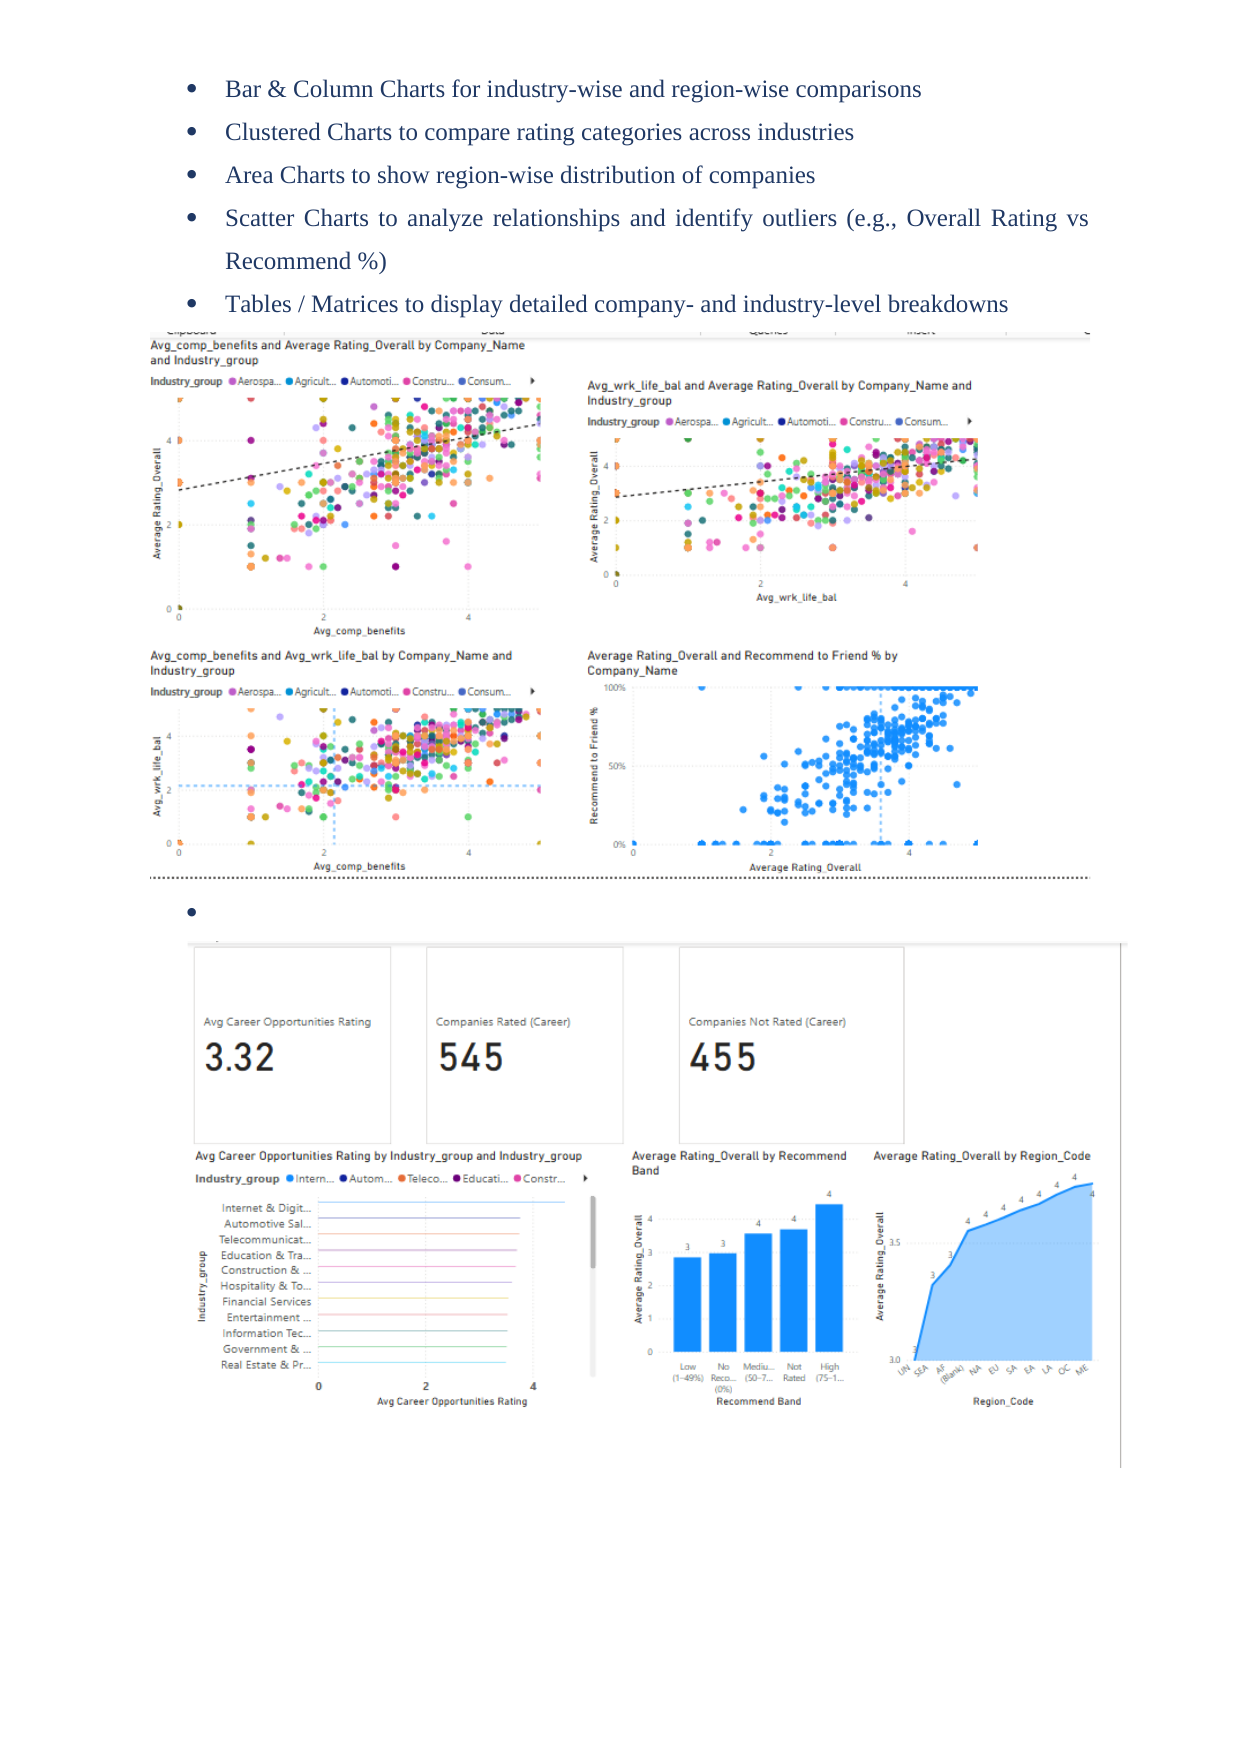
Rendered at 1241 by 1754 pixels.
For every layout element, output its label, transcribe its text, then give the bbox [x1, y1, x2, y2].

picture [187, 941, 1128, 1468]
list Bar & Column Charts for industry-wise and region-wise comparisons [187, 74, 1090, 103]
picture [150, 332, 1091, 886]
list Tables / Matrices to display detailed company- and industry-level breakdowns [187, 289, 1090, 318]
list Clustered Charts to compare rating categories across industries [187, 117, 1090, 146]
list Scatter Charts to analyze relationships and identify outliers (e.g., Overall Rating vs Recommend %) [187, 203, 1090, 275]
list Area Charts to show region-wise distribution of companies [187, 160, 1090, 189]
